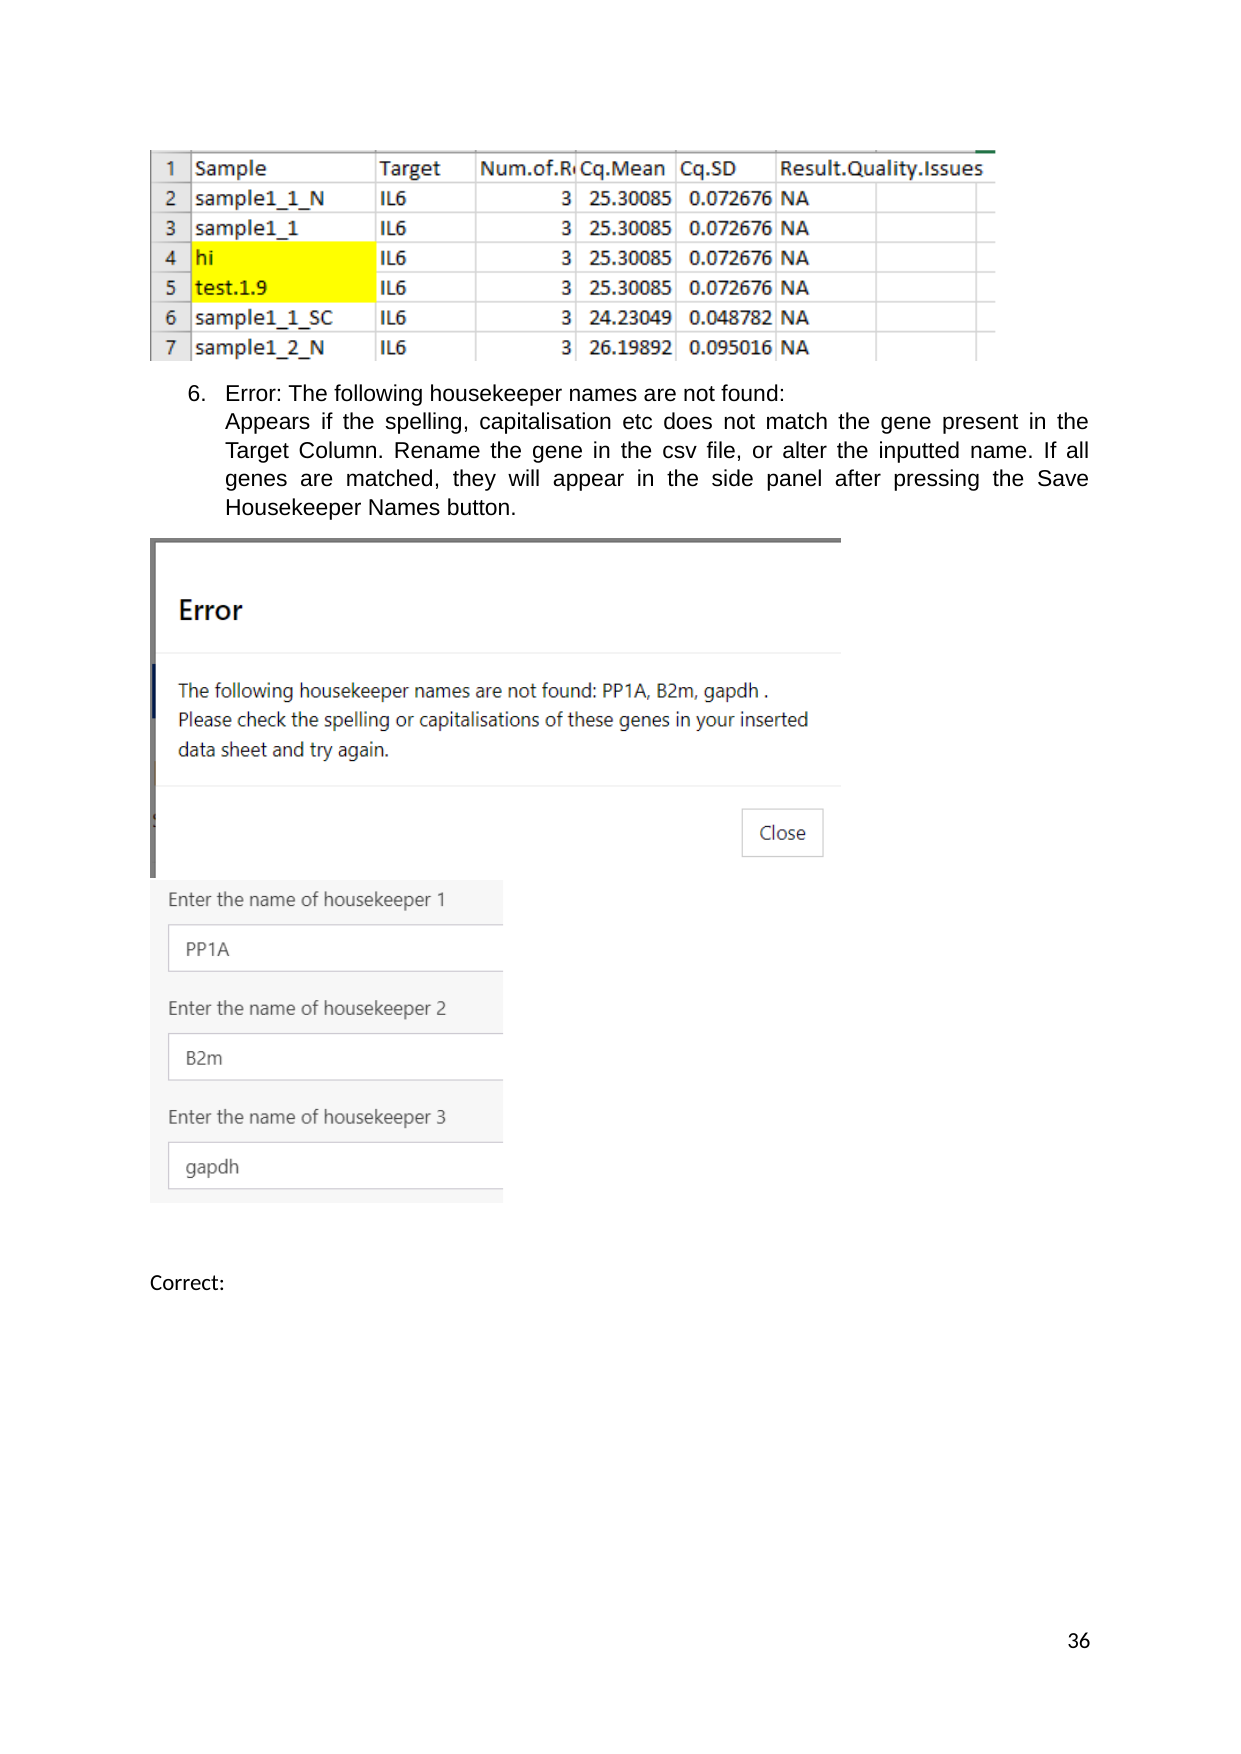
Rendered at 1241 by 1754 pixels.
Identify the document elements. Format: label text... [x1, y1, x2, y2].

list Error: The following housekeeper names are not found: [187, 380, 1090, 406]
picture [150, 538, 841, 878]
list Appears if the spelling, capitalisation etc does not match the gene present in the Target Column. Rename the gene in the csv file, or alter the inputted name. If all genes are matched, they will appear in the side panel after pressing the Save Housekeeper Names button. [225, 408, 1090, 520]
text Correct: [150, 1268, 1090, 1296]
picture [150, 880, 504, 1203]
picture [150, 150, 996, 361]
